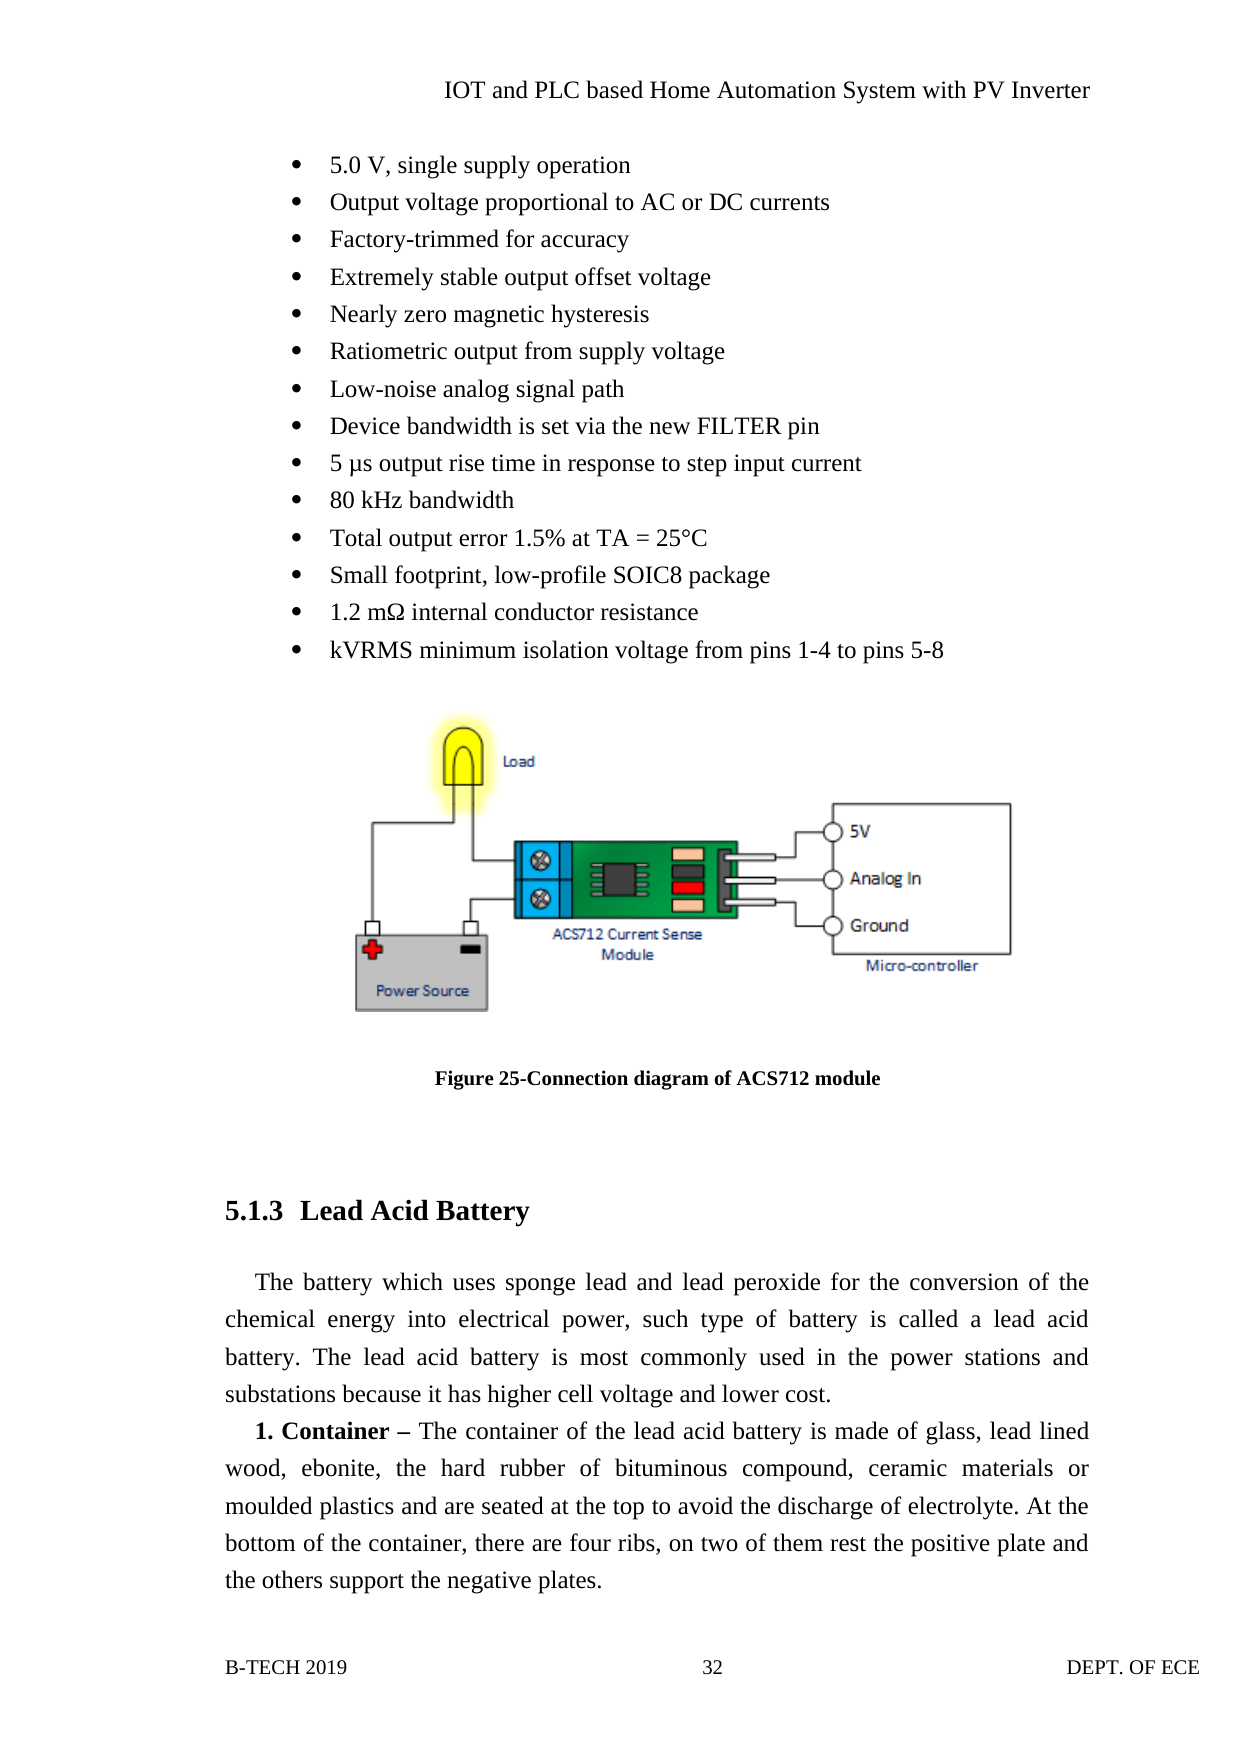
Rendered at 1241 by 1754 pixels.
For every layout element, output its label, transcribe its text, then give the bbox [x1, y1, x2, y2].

list kVRMS minimum isolation voltage from pins 1-4 to pins 5-8 [292, 635, 1090, 663]
list Ratiometric output from supply voltage [292, 336, 1090, 365]
list 80 kHz bandwidth [292, 486, 1090, 514]
list Total output error 1.5% at TA = 25°C [292, 523, 1090, 552]
text 1. Container – The container of the lead acid battery is made of glass, lead lined wood, ebonite, the hard rubber of bituminous compound, ceramic materials or moulded plastics and are seated at the top to avoid the discharge of electrolyte. At the bottom of the container, there are four ribs, on two of them rest the positive plate and the others support the negative plates. [225, 1416, 1090, 1594]
list 1.2 mΩ internal conductor resistance [292, 597, 1090, 626]
list Extremely stable output offset voltage [292, 262, 1090, 291]
subtitle Lead Acid Battery [225, 1193, 1090, 1227]
list Low-noise analog signal path [292, 374, 1090, 402]
text The battery which uses sponge lead and lead peroxide for the conversion of the chemical energy into electrical power, such type of battery is called a lead acid battery. The lead acid battery is most commonly used in the power stations and substations because it has higher cell voltage and lower cost. [225, 1267, 1090, 1408]
list Output voltage proportional to AC or DC currents [292, 187, 1090, 216]
list Small footprint, low-profile SOIC8 package [292, 560, 1090, 589]
list Factory-trimmed for accuracy [292, 224, 1090, 253]
picture [354, 709, 1013, 1012]
list Device bandwidth is set via the new FILTER pin [292, 411, 1090, 440]
text Figure 25-Connection diagram of ACS712 module [225, 1066, 1090, 1089]
list Nearly zero magnetic hysteresis [292, 299, 1090, 328]
list 5.0 V, single supply operation [292, 150, 1090, 179]
list 5 µs output rise time in response to step input current [292, 448, 1090, 477]
